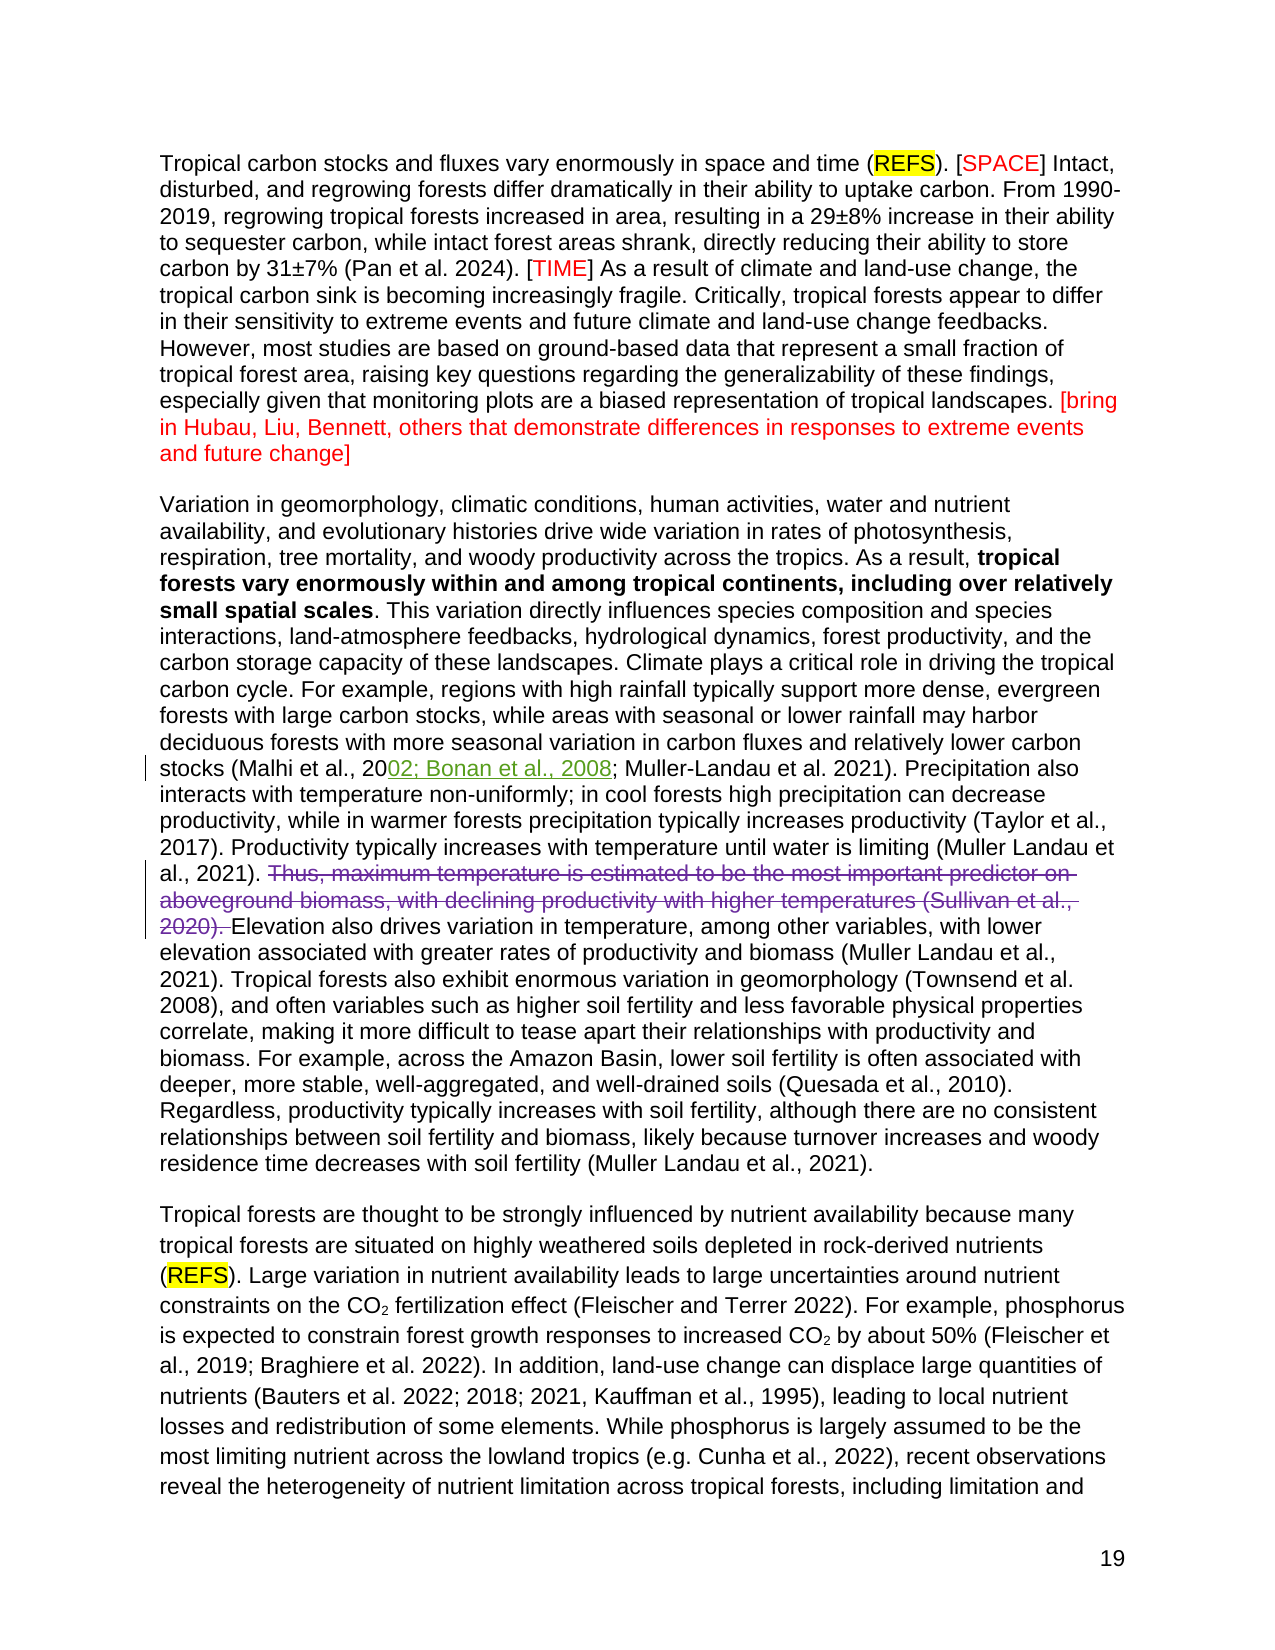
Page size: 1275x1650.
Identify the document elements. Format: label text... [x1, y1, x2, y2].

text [159, 1201, 1125, 1500]
text Tropical carbon stocks and fluxes vary enormously in space and time (REFS). [SPACE] Intact, disturbed, and regrowing forests differ dramatically in their ability to uptake carbon. From 1990-2019, regrowing tropical forests increased in area, resulting in a 29±8% increase in their ability to sequester carbon, while intact forest areas shrank, directly reducing their ability to store carbon by 31±7% (Pan et al. 2024). [TIME] As a result of climate and land-use change, the tropical carbon sink is becoming increasingly fragile. Critically, tropical forests appear to differ in their sensitivity to extreme events and future climate and land-use change feedbacks. However, most studies are based on ground-based data that represent a small fraction of tropical forest area, raising key questions regarding the generalizability of these findings, especially given that monitoring plots are a biased representation of tropical landscapes. [bring in Hubau, Liu, Bennett, others that demonstrate differences in responses to extreme events and future change] [159, 150, 1125, 466]
text Variation in geomorphology, climatic conditions, human activities, water and nutrient availability, and evolutionary histories drive wide variation in rates of photosynthesis, respiration, tree mortality, and woody productivity across the tropics. As a result, tropical forests vary enormously within and among tropical continents, including over relatively small spatial scales. This variation directly influences species composition and species interactions, land-atmosphere feedbacks, hydrological dynamics, forest productivity, and the carbon storage capacity of these landscapes. Climate plays a critical role in driving the tropical carbon cycle. For example, regions with high rainfall typically support more dense, evergreen forests with large carbon stocks, while areas with seasonal or lower rainfall may harbor deciduous forests with more seasonal variation in carbon fluxes and relatively lower carbon stocks (Malhi et al., 20; Muller-Landau et al. 2021). Precipitation also interacts with temperature non-uniformly; in cool forests high precipitation can decrease productivity, while in warmer forests precipitation typically increases productivity (Taylor et al., 2017). Productivity typically increases with temperature until water is limiting (Muller Landau et al., 2021). Elevation also drives variation in temperature, among other variables, with lower elevation associated with greater rates of productivity and biomass (Muller Landau et al., 2021). Tropical forests also exhibit enormous variation in geomorphology (Townsend et al. 2008), and often variables such as higher soil fertility and less favorable physical properties correlate, making it more difficult to tease apart their relationships with productivity and biomass. For example, across the Amazon Basin, lower soil fertility is often associated with deeper, more stable, well-aggregated, and well-drained soils (Quesada et al., 2010). Regardless, productivity typically increases with soil fertility, although there are no consistent relationships between soil fertility and biomass, likely because turnover increases and woody residence time decreases with soil fertility (Muller Landau et al., 2021). [159, 491, 1125, 1176]
